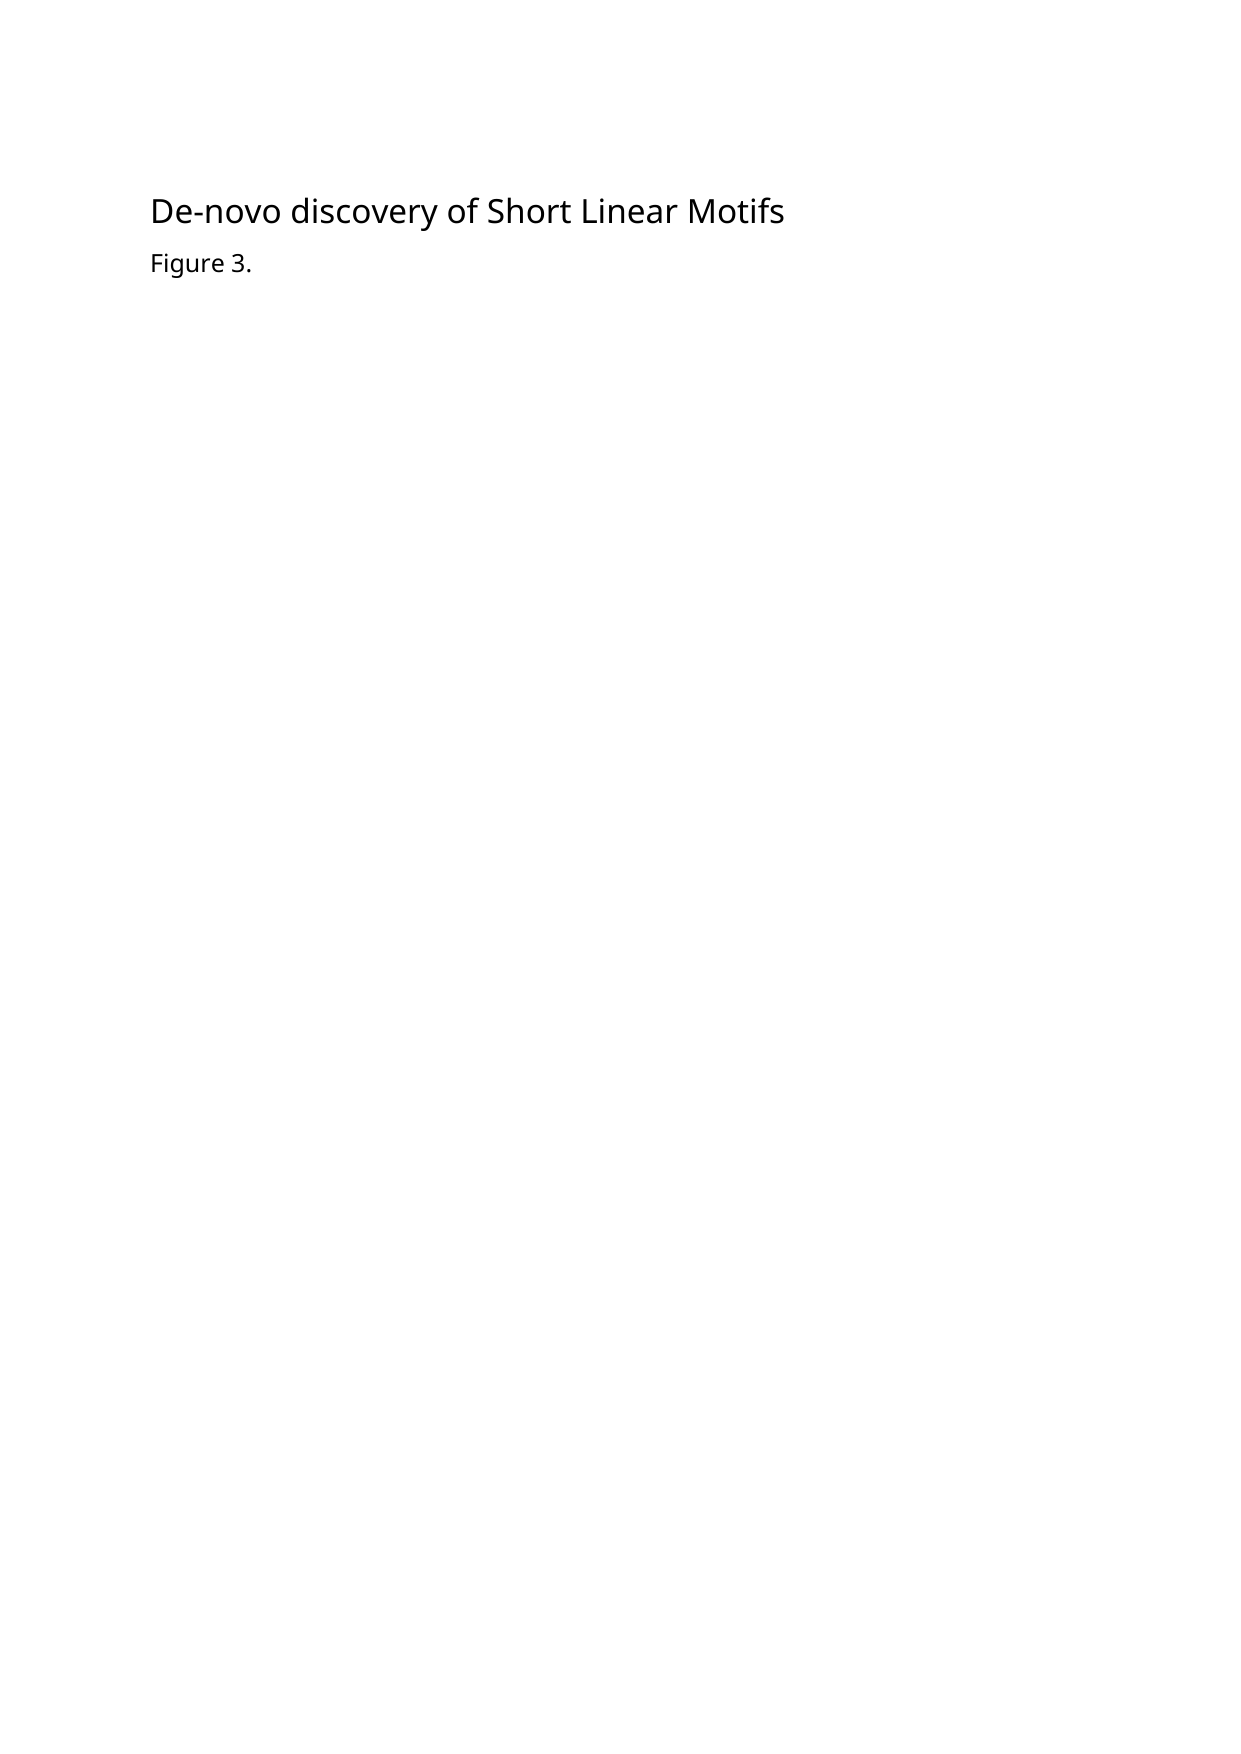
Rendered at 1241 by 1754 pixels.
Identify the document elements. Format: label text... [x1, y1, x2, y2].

text Figure 3. [150, 245, 1090, 279]
text De-novo discovery of Short Linear Motifs [150, 187, 1090, 233]
